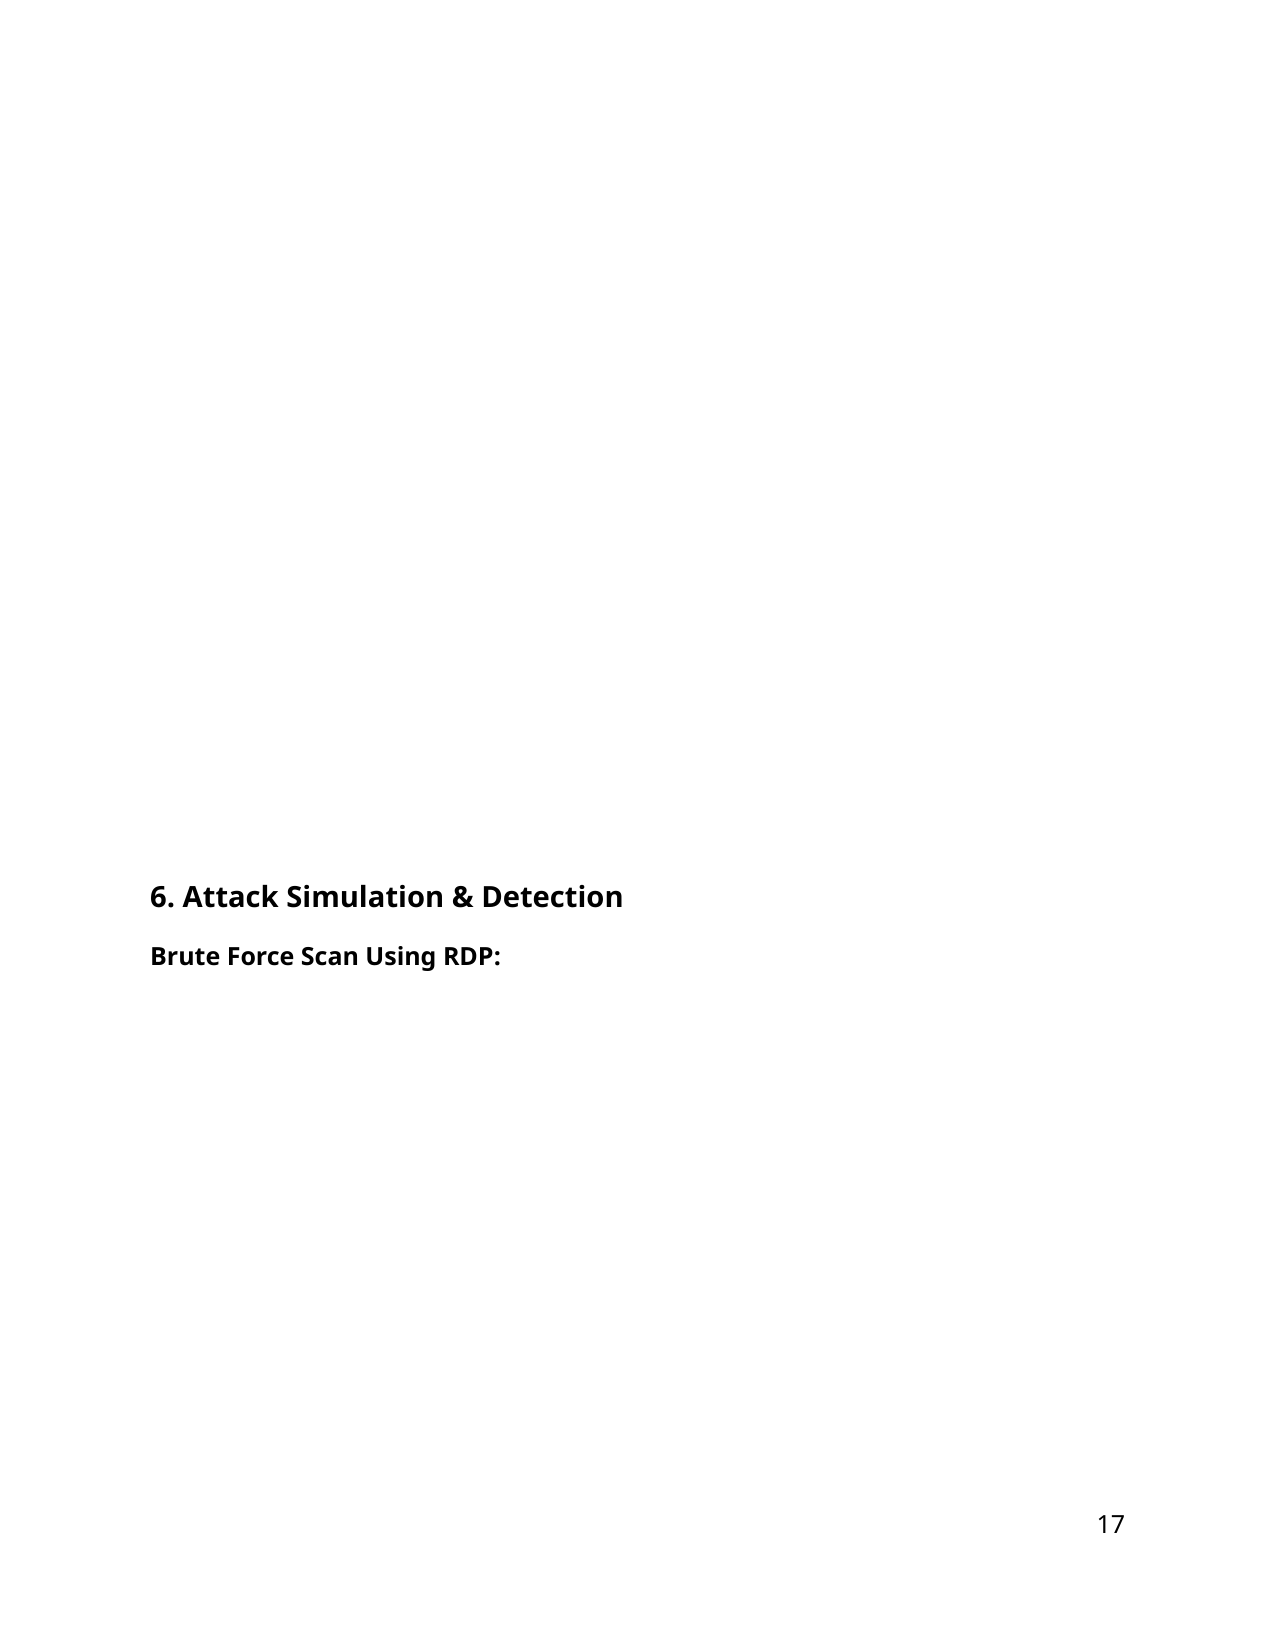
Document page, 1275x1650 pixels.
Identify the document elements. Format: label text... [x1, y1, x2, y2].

text Brute Force Scan Using RDP: [150, 938, 1125, 972]
text 6. Attack Simulation & Detection [150, 876, 1125, 916]
